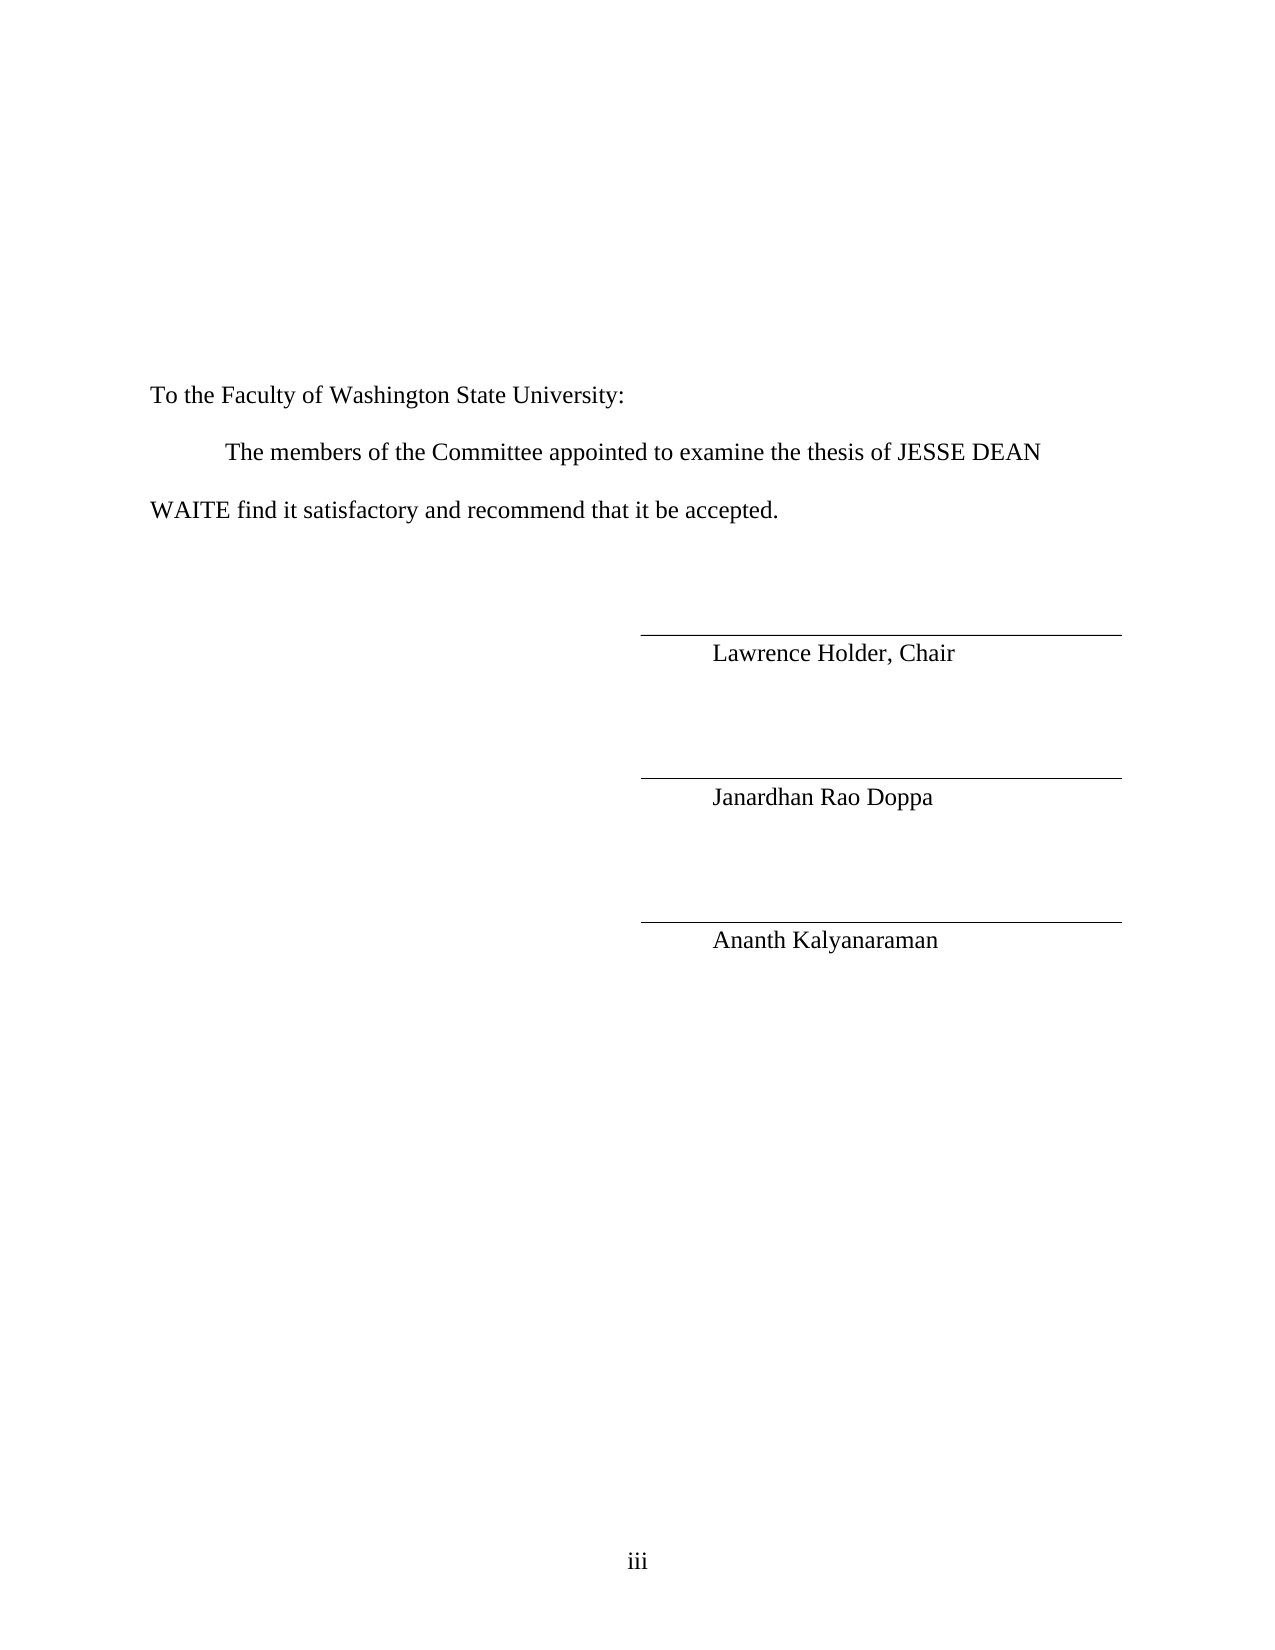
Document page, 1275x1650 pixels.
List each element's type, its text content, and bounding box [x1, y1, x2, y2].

text Ananth Kalyanaraman [712, 926, 1125, 954]
text Lawrence Holder, Chair [712, 638, 1125, 667]
text To the Faculty of Washington State University: [150, 380, 1125, 409]
text The members of the Committee appointed to examine the thesis of JESSE DEAN WAITE find it satisfactory and recommend that it be accepted. [150, 437, 1125, 524]
text Janardhan Rao Doppa [712, 782, 1125, 811]
